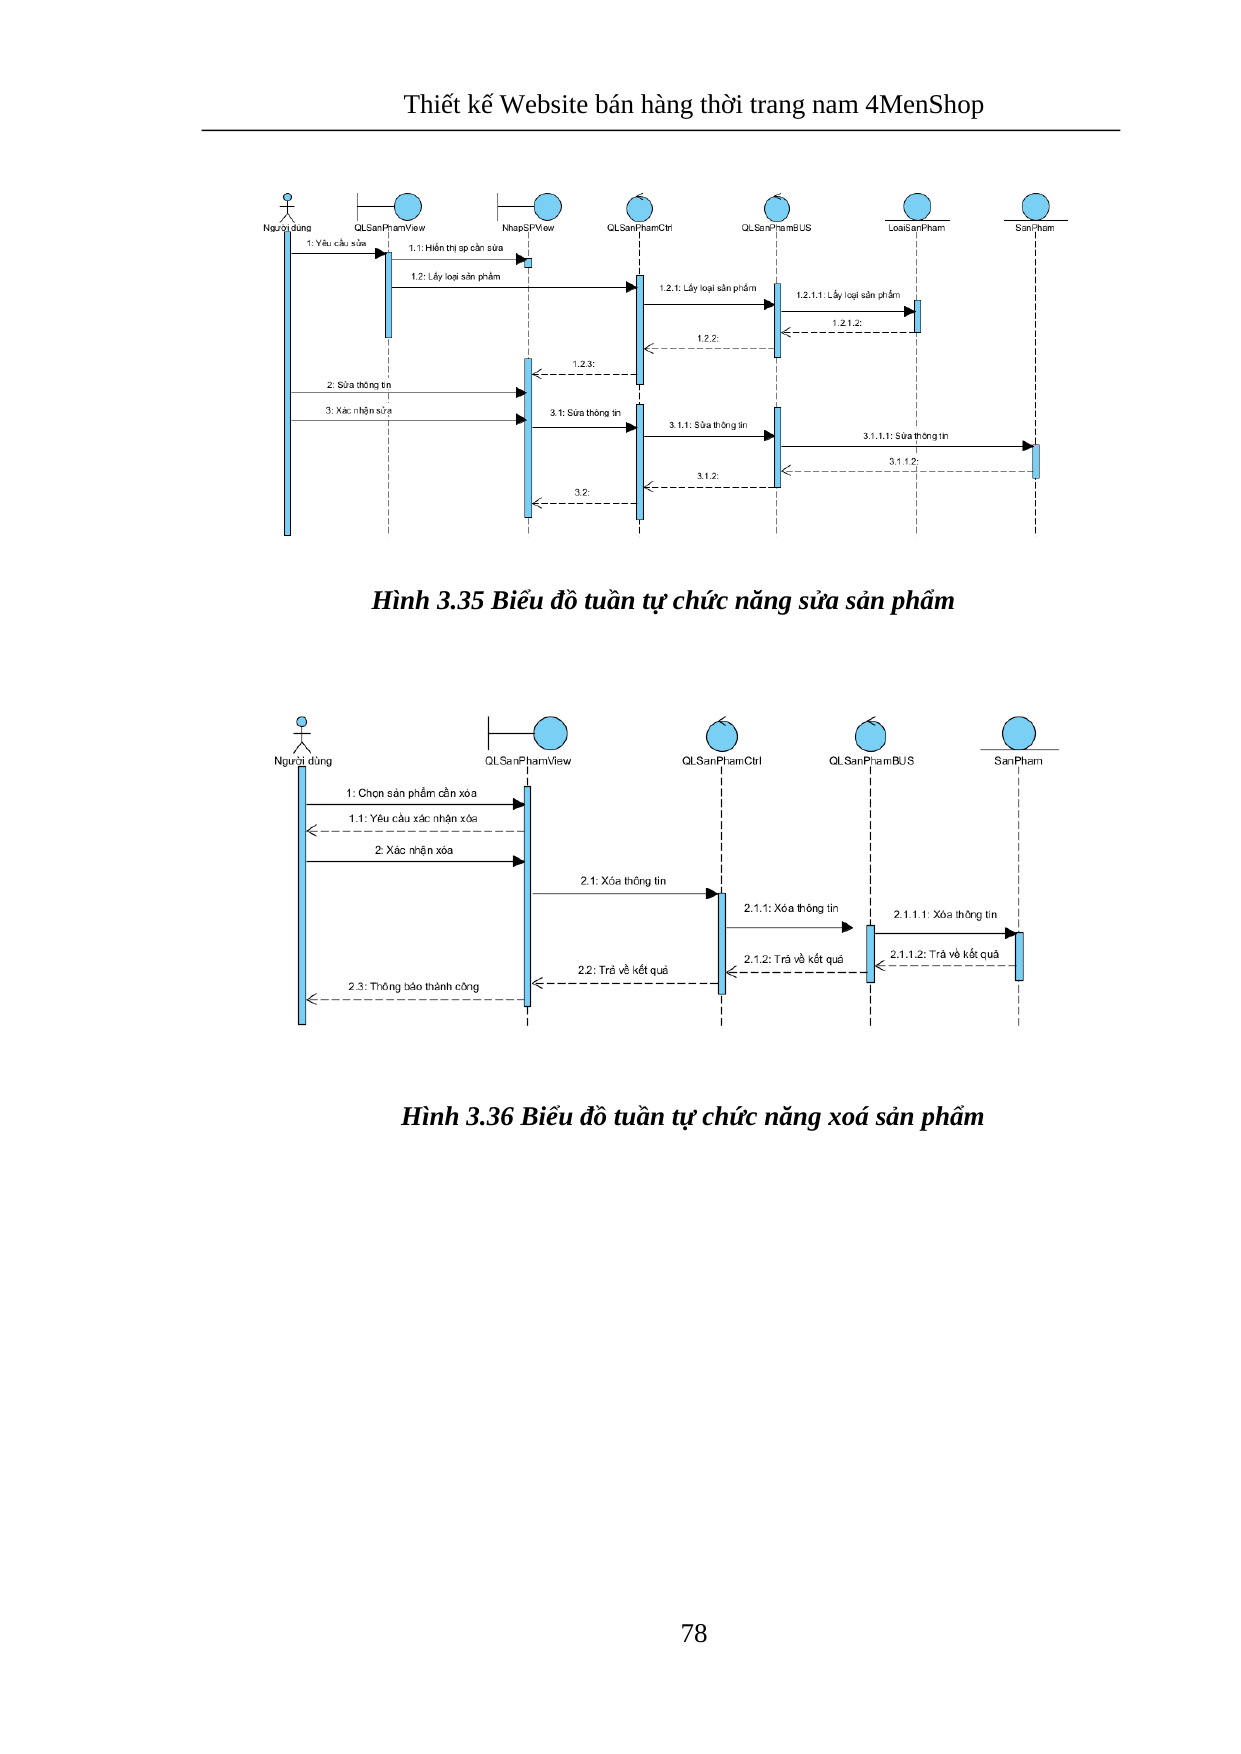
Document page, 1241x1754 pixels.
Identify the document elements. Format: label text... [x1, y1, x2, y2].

picture [249, 702, 1080, 1047]
text Hình 3.35 Biểu đồ tuần tự chức năng sửa sản phẩm [207, 584, 1122, 616]
picture [252, 177, 1077, 557]
text Hình 3.36 Biểu đồ tuần tự chức năng xoá sản phẩm [207, 1100, 1122, 1131]
